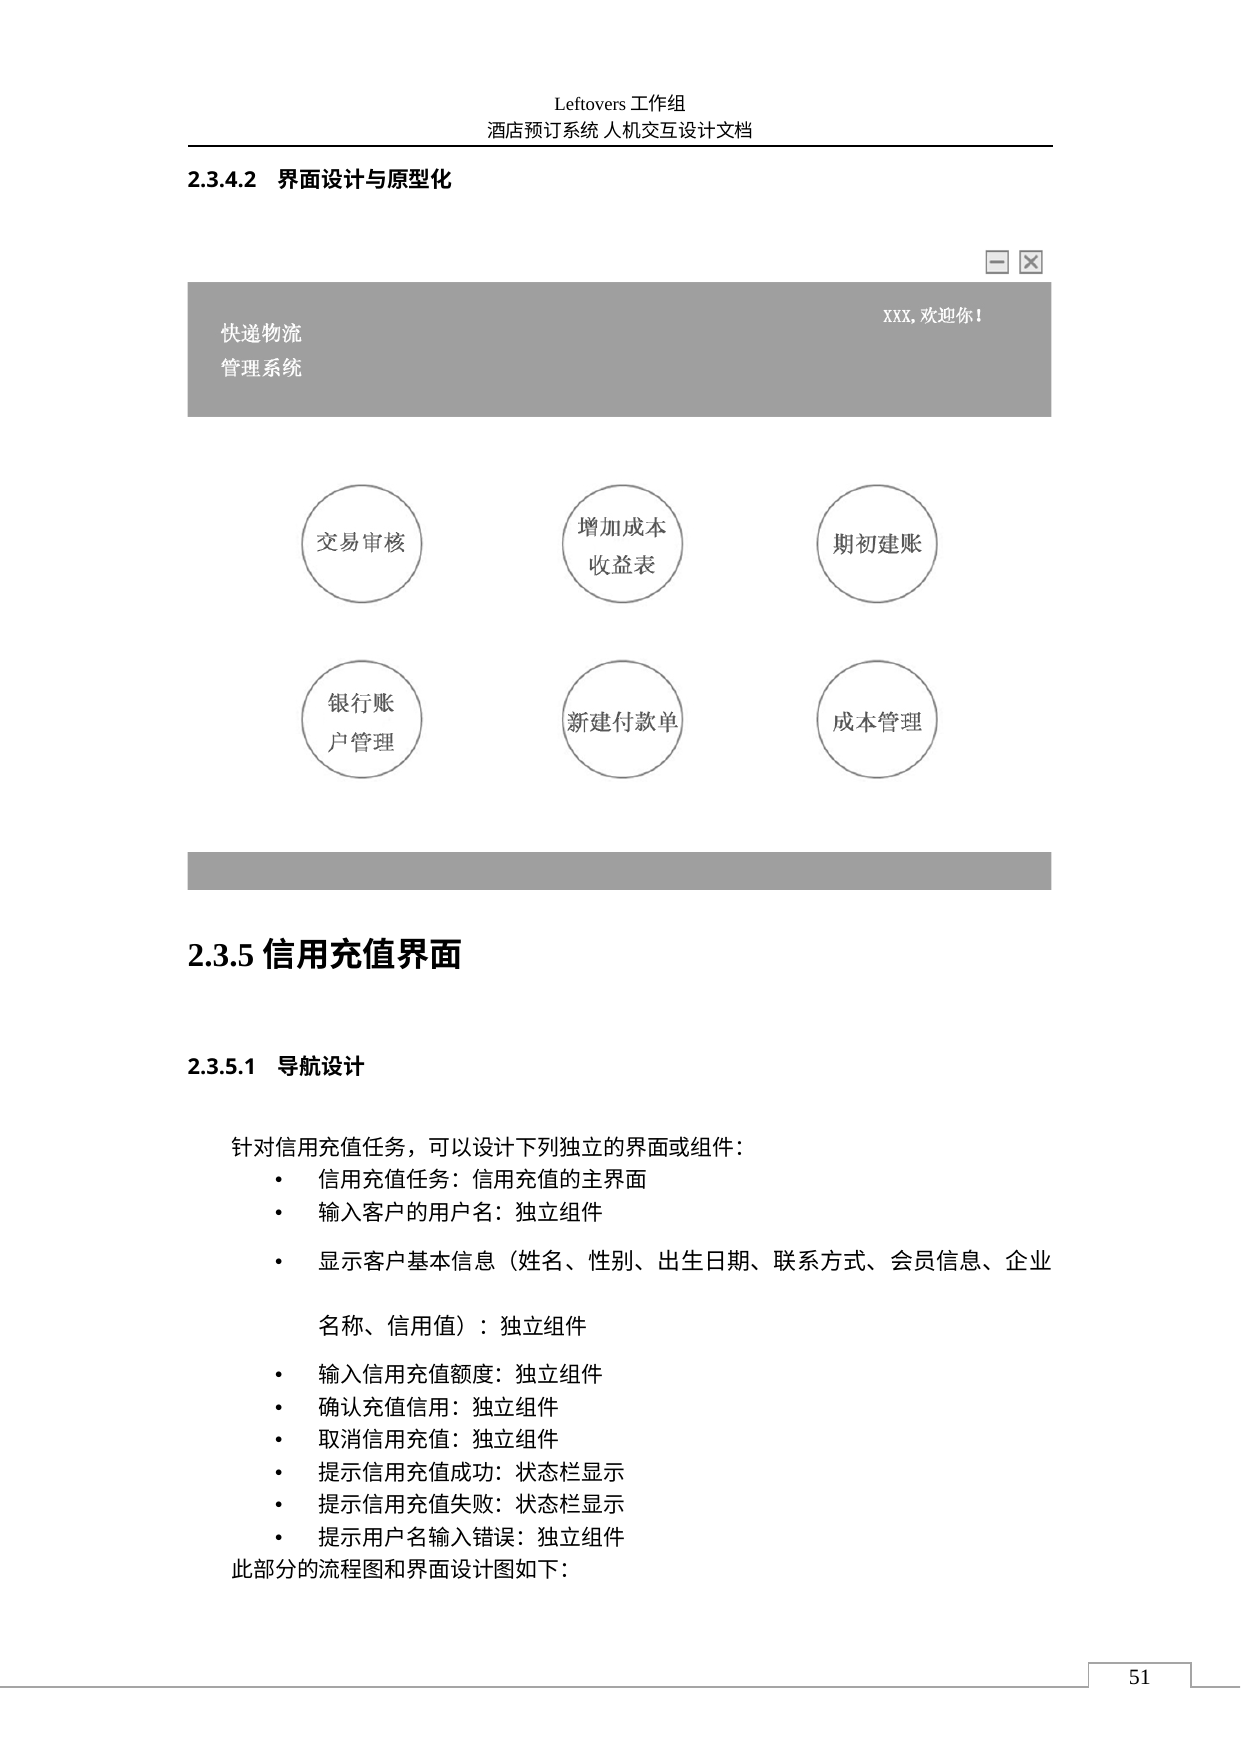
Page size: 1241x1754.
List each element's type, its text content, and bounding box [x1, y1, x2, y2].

list 输入客户的用户名：独立组件 [275, 1194, 1053, 1227]
text 此部分的流程图和界面设计图如下： [187, 1552, 1053, 1584]
list 提示用户名输入错误：独立组件 [275, 1519, 1053, 1552]
list 提示信用充值失败：状态栏显示 [275, 1487, 1053, 1519]
list 信用充值任务：信用充值的主界面 [275, 1162, 1053, 1194]
list 取消信用充值：独立组件 [275, 1422, 1053, 1454]
subtitle 界面设计与原型化 [187, 162, 1053, 194]
picture [187, 242, 1052, 890]
list 显示客户基本信息（姓名、性别、出生日期、联系方式、会员信息、企业名称、信用值）：独立组件 [275, 1227, 1053, 1357]
text 针对信用充值任务，可以设计下列独立的界面或组件： [231, 1129, 1053, 1162]
list 确认充值信用：独立组件 [275, 1389, 1053, 1422]
list 提示信用充值成功：状态栏显示 [275, 1454, 1053, 1487]
subtitle 信用充值界面 [187, 919, 1053, 984]
subtitle 导航设计 [187, 1049, 1053, 1081]
list 输入信用充值额度：独立组件 [275, 1357, 1053, 1389]
